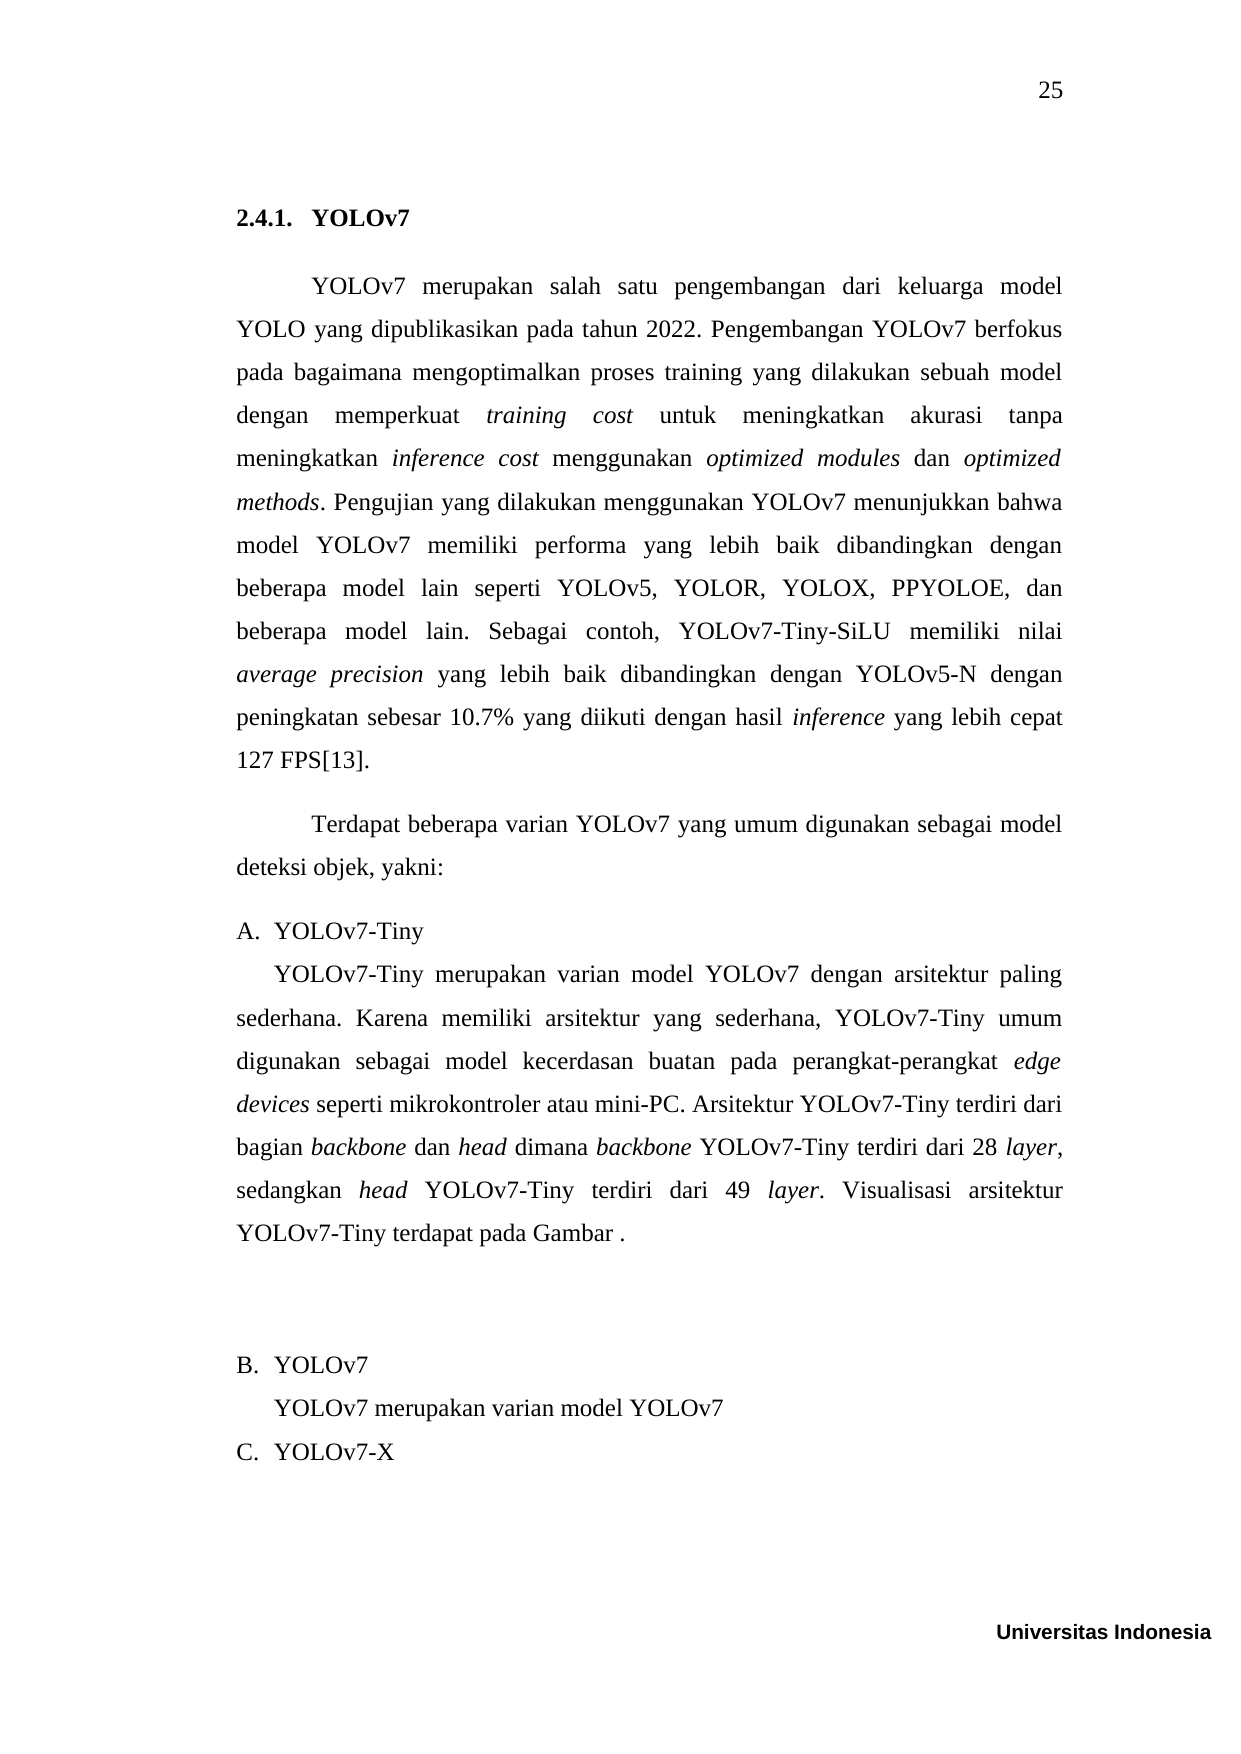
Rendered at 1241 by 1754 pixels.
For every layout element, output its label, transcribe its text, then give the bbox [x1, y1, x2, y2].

list YOLOv7 [236, 1350, 1063, 1379]
text Terdapat beberapa varian YOLOv7 yang umum digunakan sebagai model deteksi objek, yakni: [236, 809, 1063, 881]
list YOLOv7-X [236, 1437, 1063, 1465]
list YOLOv7-Tiny [236, 916, 1063, 945]
list YOLOv7 merupakan varian model YOLOv7 [236, 1393, 1063, 1422]
subtitle YOLOv7 [236, 203, 1063, 232]
text YOLOv7 merupakan salah satu pengembangan dari keluarga model YOLO yang dipublikasikan pada tahun 2022. Pengembangan YOLOv7 berfokus pada bagaimana mengoptimalkan proses training yang dilakukan sebuah model dengan memperkuat training cost untuk meningkatkan akurasi tanpa meningkatkan inference cost menggunakan optimized modules dan optimized methods. Pengujian yang dilakukan menggunakan YOLOv7 menunjukkan bahwa model YOLOv7 memiliki performa yang lebih baik dibandingkan dengan beberapa model lain seperti YOLOv5, YOLOR, YOLOX, PPYOLOE, dan beberapa model lain. Sebagai contoh, YOLOv7-Tiny-SiLU memiliki nilai average precision yang lebih baik dibandingkan dengan YOLOv5-N dengan peningkatan sebesar 10.7% yang diikuti dengan hasil inference yang lebih cepat 127 FPS. [236, 271, 1063, 774]
list YOLOv7-Tiny merupakan varian model YOLOv7 dengan arsitektur paling sederhana. Karena memiliki arsitektur yang sederhana, YOLOv7-Tiny umum digunakan sebagai model kecerdasan buatan pada perangkat-perangkat edge devices seperti mikrokontroler atau mini-PC. Arsitektur YOLOv7-Tiny terdiri dari bagian backbone dan head dimana backbone YOLOv7-Tiny terdiri dari 28 layer, sedangkan head YOLOv7-Tiny terdiri dari 49 layer. Visualisasi arsitektur YOLOv7-Tiny terdapat pada Gambar . [236, 959, 1063, 1247]
